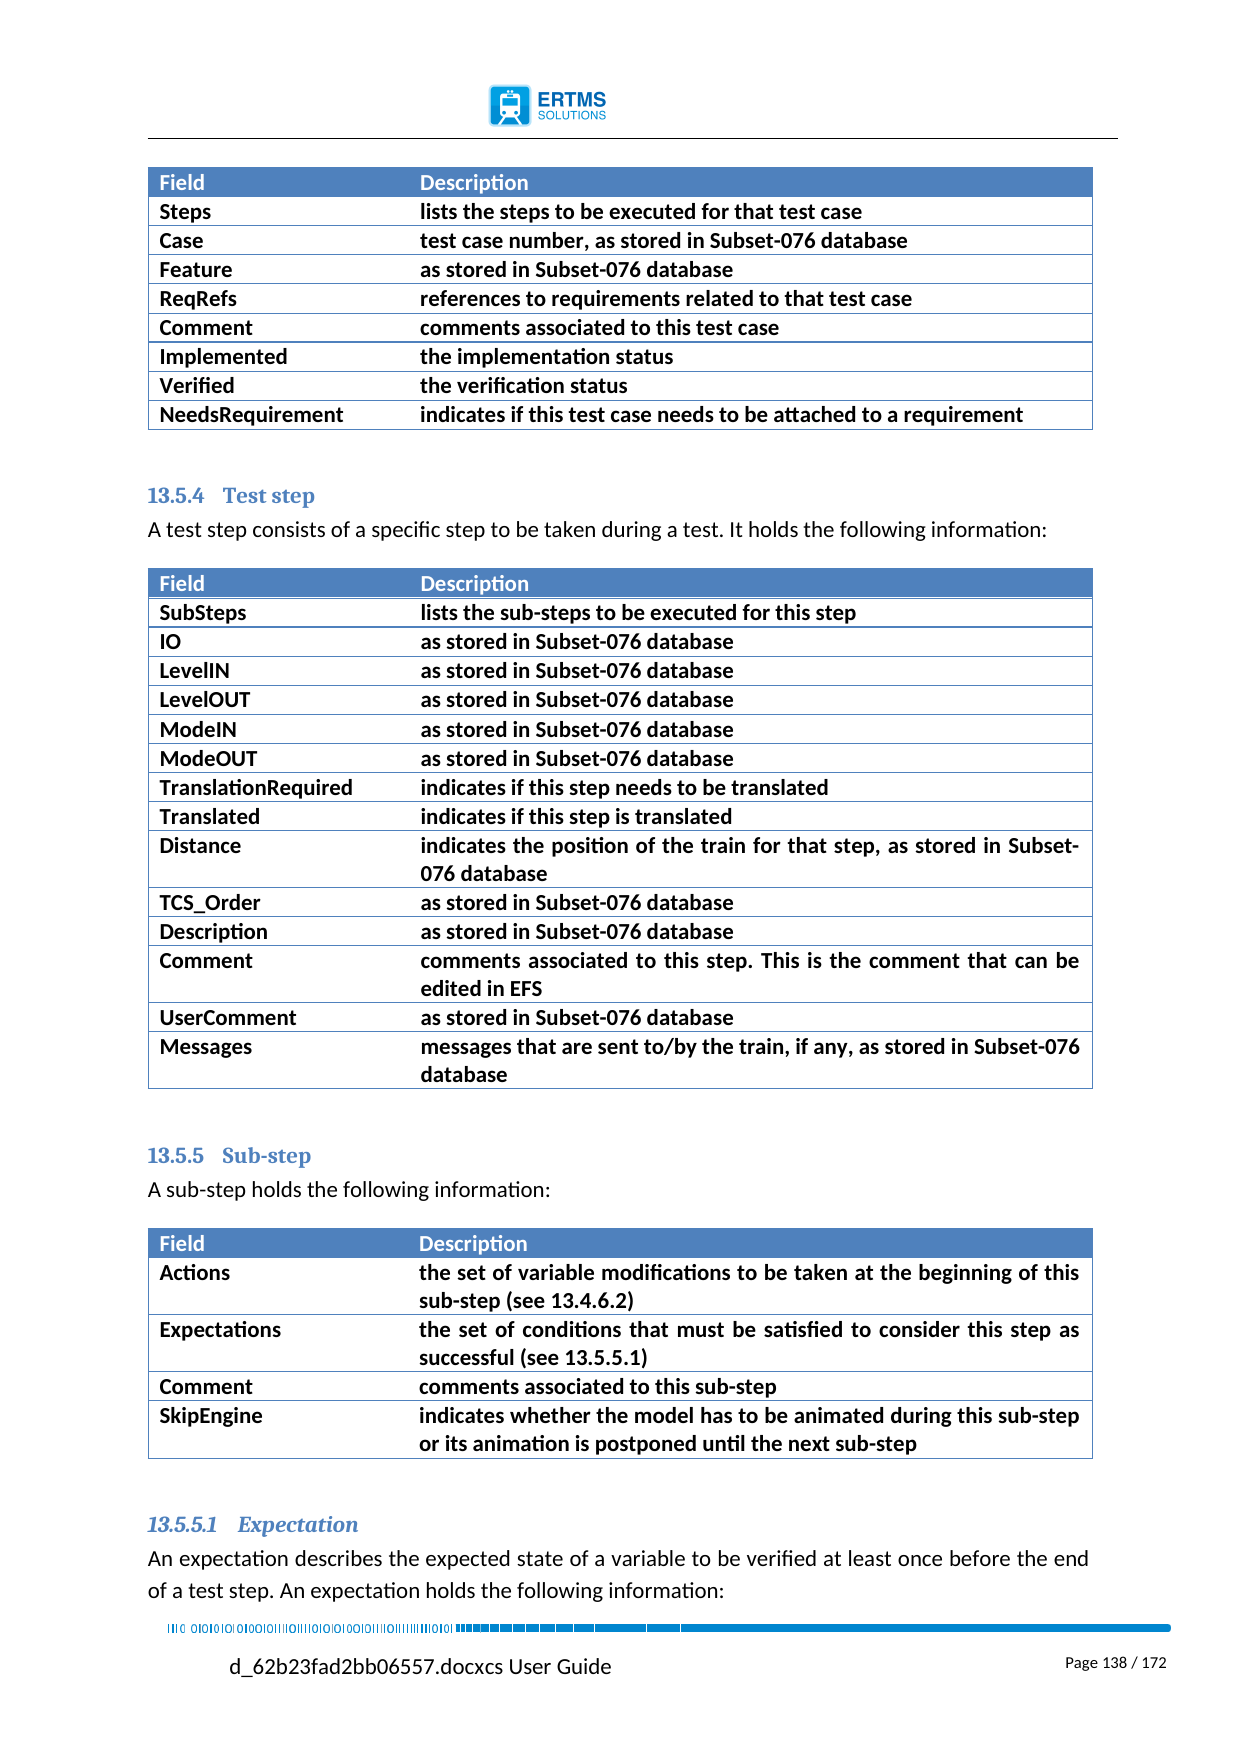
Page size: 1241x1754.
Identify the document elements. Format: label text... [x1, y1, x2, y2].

subtitle Expectation [148, 1511, 1093, 1538]
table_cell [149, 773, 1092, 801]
text A test step consists of a specific step to be taken during a test. It holds the following information: [148, 515, 1093, 543]
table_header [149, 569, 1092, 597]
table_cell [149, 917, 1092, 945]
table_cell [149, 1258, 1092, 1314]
table_cell Feature [149, 255, 409, 283]
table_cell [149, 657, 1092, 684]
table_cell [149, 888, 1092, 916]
table_cell Verified [149, 372, 409, 399]
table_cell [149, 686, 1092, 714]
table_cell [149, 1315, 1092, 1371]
table_cell comments associated to this test case [409, 314, 1092, 341]
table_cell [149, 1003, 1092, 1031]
table_cell Comment [149, 314, 409, 341]
table_cell test case number, as stored in Subset-076 database [409, 226, 1092, 254]
table_cell references to requirements related to that test case [409, 284, 1092, 312]
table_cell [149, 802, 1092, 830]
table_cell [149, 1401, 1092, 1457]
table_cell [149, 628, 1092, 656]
text A sub-step holds the following information: [148, 1175, 1093, 1203]
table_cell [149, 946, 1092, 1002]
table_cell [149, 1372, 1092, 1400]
table_cell Steps [149, 197, 409, 225]
table_cell as stored in Subset-076 database [409, 255, 1092, 283]
text An expectation describes the expected state of a variable to be verified at least once before the end of a test step. An expectation holds the following information: [148, 1544, 1093, 1604]
picture [477, 73, 617, 138]
subtitle Sub-step [148, 1142, 1093, 1169]
subtitle Test step [148, 483, 1093, 509]
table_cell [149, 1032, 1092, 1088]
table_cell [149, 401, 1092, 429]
table_cell the implementation status [409, 343, 1092, 371]
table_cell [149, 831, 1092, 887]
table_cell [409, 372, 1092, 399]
table_cell Implemented [149, 343, 409, 371]
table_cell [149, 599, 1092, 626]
table_cell lists the steps to be executed for that test case [409, 197, 1092, 225]
table_header Field [149, 168, 409, 196]
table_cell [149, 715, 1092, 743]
table_cell ReqRefs [149, 284, 409, 312]
table_cell Case [149, 226, 409, 254]
picture [167, 1624, 1171, 1633]
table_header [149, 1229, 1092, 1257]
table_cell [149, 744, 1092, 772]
table_header Description [409, 168, 1092, 196]
